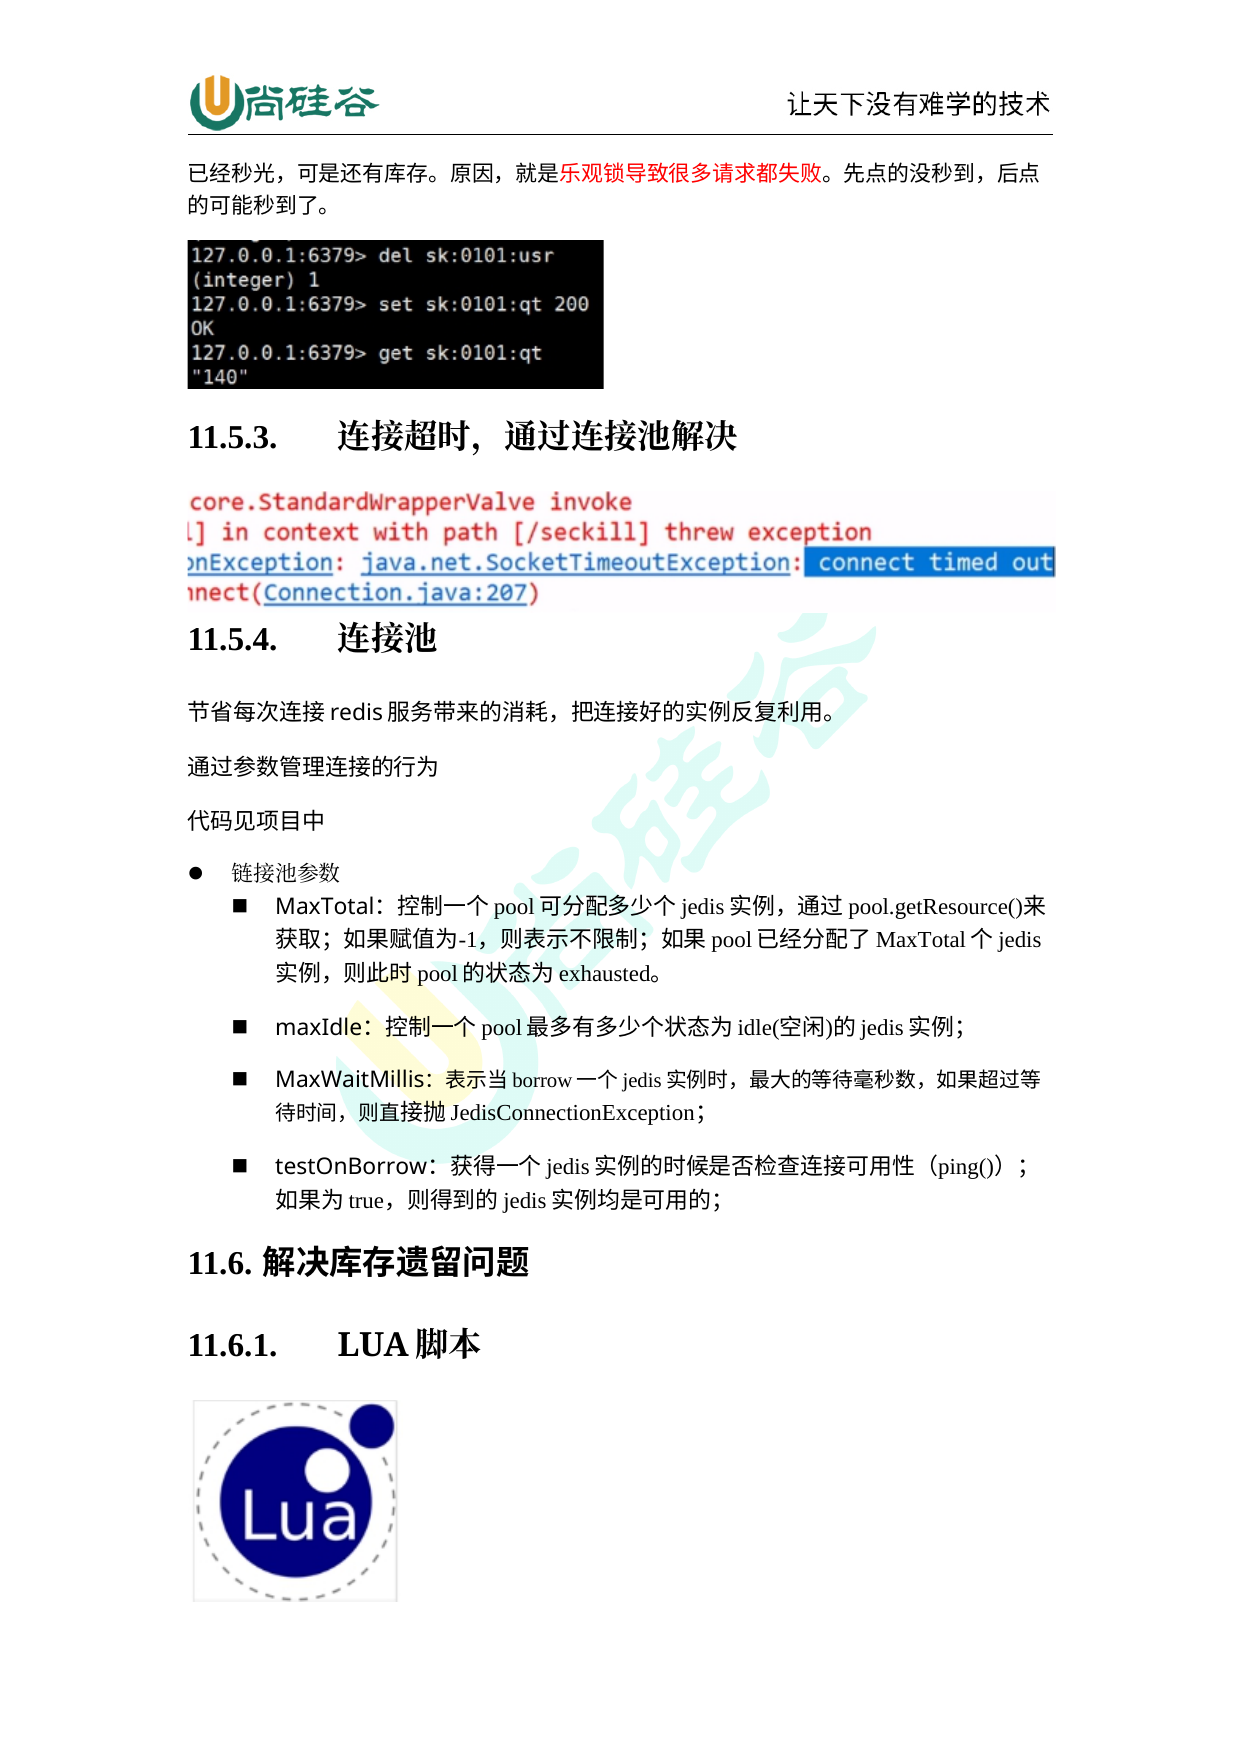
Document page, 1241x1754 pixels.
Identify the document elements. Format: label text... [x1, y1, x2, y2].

picture [187, 240, 604, 389]
text 已经秒光，可是还有库存。原因，就是乐观锁导致很多请求都失败。先点的没秒到，后点的可能秒到了。 [187, 156, 1053, 219]
list 解决库存遗留问题 [187, 1236, 1053, 1284]
list testOnBorrow：获得一个jedis实例的时候是否检查连接可用性（ping()）；如果为true，则得到的jedis实例均是可用的； [231, 1148, 1053, 1215]
list LUA脚本 [187, 1318, 1053, 1366]
list MaxWaitMillis：表示当borrow一个jedis实例时，最大的等待毫秒数，如果超过等待时间，则直接抛JedisConnectionException； [231, 1063, 1053, 1127]
list 连接超时，通过连接池解决 [187, 410, 1053, 458]
text 节省每次连接redis服务带来的消耗，把连接好的实例反复利用。 [187, 694, 1053, 728]
picture [187, 491, 1056, 613]
list 连接池 [187, 613, 1053, 660]
text 通过参数管理连接的行为 [187, 748, 1053, 782]
picture [187, 73, 1053, 132]
picture [187, 1400, 404, 1602]
list MaxTotal：控制一个pool可分配多少个jedis实例，通过pool.getResource()来获取；如果赋值为-1，则表示不限制；如果pool已经分配了MaxTotal个jedis实例，则此时pool的状态为exhausted。 [231, 888, 1053, 988]
list 链接池参数 [187, 857, 1053, 888]
list maxIdle：控制一个pool最多有多少个状态为idle(空闲)的jedis实例； [231, 1009, 1053, 1042]
text 代码见项目中 [187, 802, 1053, 836]
